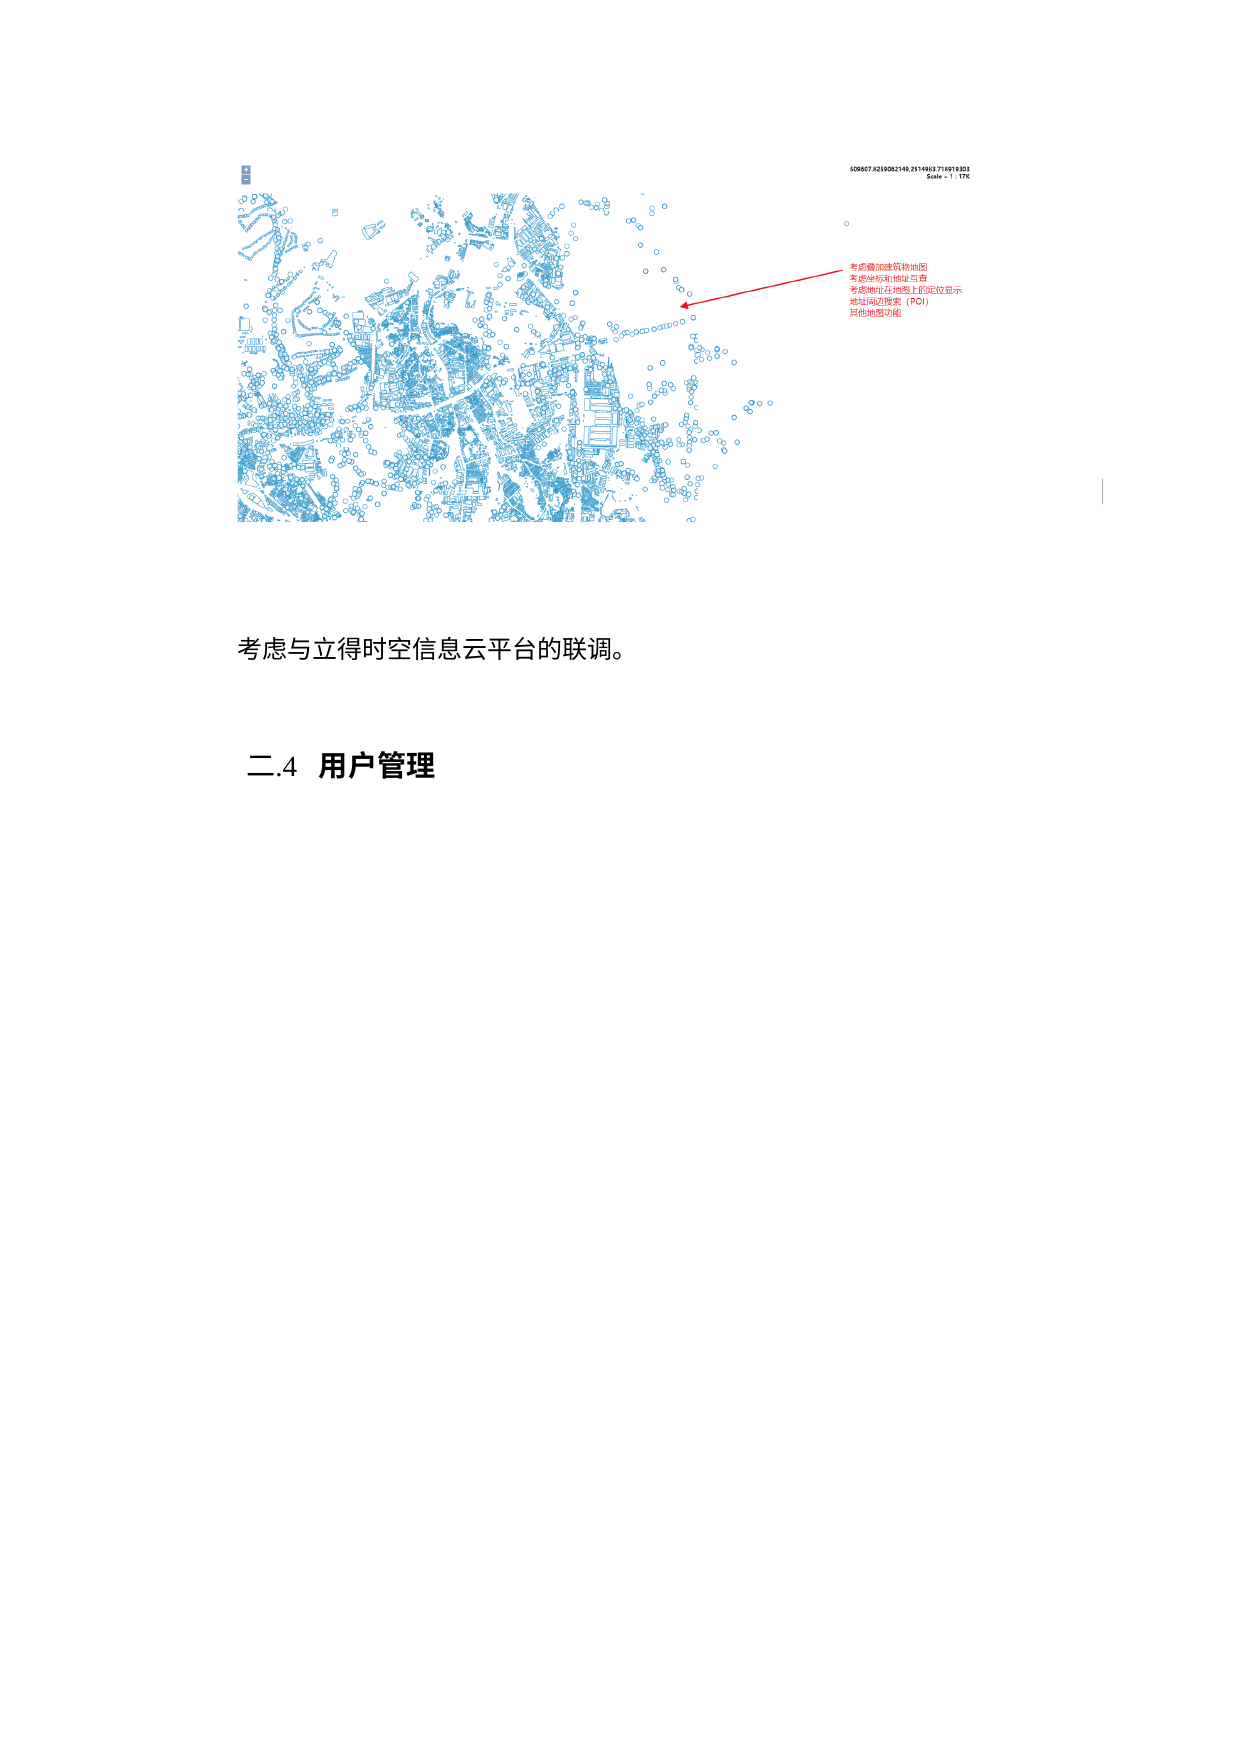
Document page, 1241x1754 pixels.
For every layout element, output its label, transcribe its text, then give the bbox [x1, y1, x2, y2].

picture [237, 162, 1103, 585]
text 考虑与立得时空信息云平台的联调。 [187, 615, 1053, 680]
subtitle 用户管理 [187, 731, 1053, 796]
